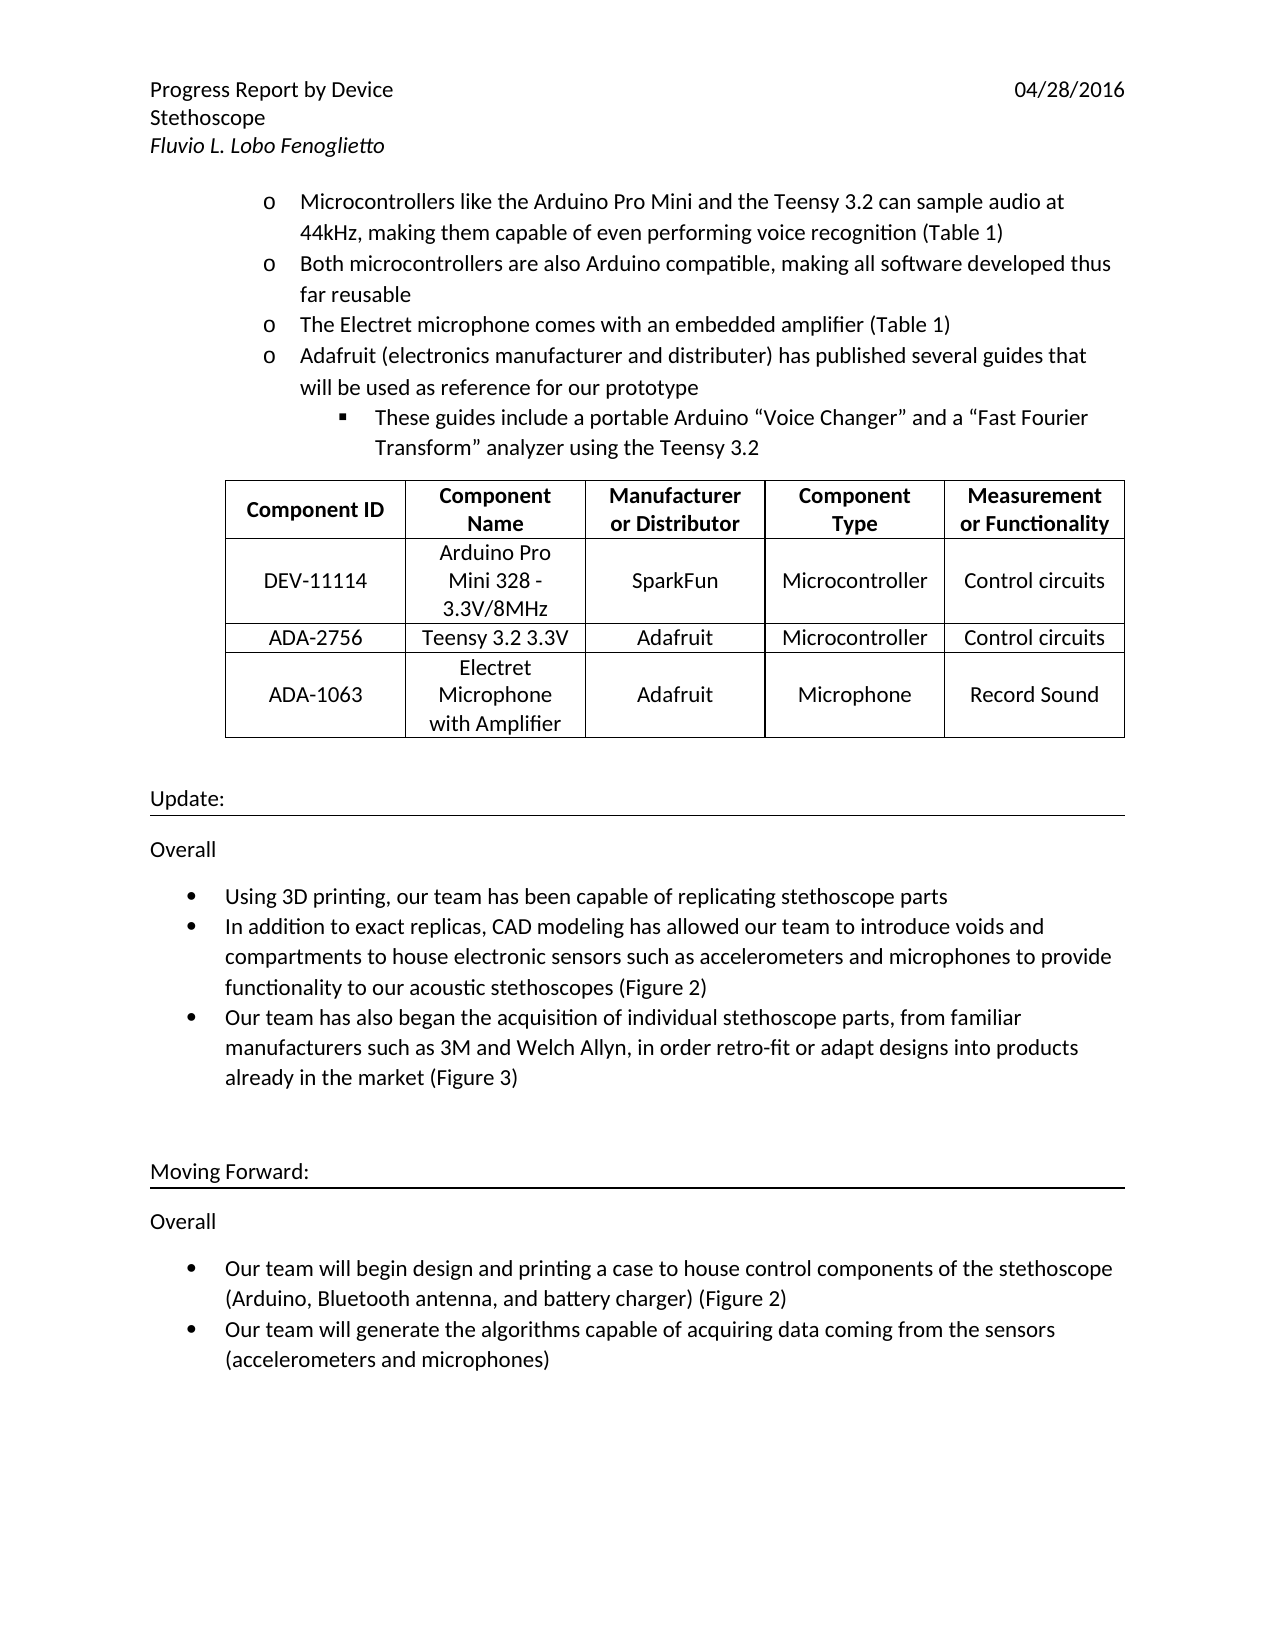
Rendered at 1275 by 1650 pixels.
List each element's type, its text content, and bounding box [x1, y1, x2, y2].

list The Electret microphone comes with an embedded amplifier (Table 1) [262, 310, 1125, 339]
table_cell Microphone [766, 653, 944, 737]
table_cell Electret Microphone with Amplifier [406, 653, 585, 737]
table_cell Microcontroller [766, 624, 944, 652]
list Using 3D printing, our team has been capable of replicating stethoscope parts [187, 882, 1125, 910]
table_header Measurement or Functionality [945, 481, 1124, 537]
list Adafruit (electronics manufacturer and distributer) has published several guides that will be used as reference for our prototype [262, 342, 1125, 401]
table_header Component Type [766, 481, 944, 537]
table_cell Adafruit [586, 624, 764, 652]
list Microcontrollers like the Arduino Pro Mini and the Teensy 3.2 can sample audio at 44kHz, making them capable of even performing voice recognition (Table 1) [262, 187, 1125, 246]
text Overall [150, 1207, 1125, 1236]
table_cell Microcontroller [766, 539, 944, 622]
table_cell Teensy 3.2 3.3V [406, 624, 585, 652]
table_cell Arduino Pro Mini 328 - 3.3V/8MHz [406, 539, 585, 622]
table_header Manufacturer or Distributor [586, 481, 764, 537]
list These guides include a portable Arduino “Voice Changer” and a “Fast Fourier Transform” analyzer using the Teensy 3.2 [337, 403, 1125, 461]
table_cell Control circuits [945, 624, 1124, 652]
table_cell Record Sound [945, 653, 1124, 737]
table_cell DEV-11114 [226, 539, 405, 622]
table_cell ADA-1063 [226, 653, 405, 737]
text Update: [150, 784, 1125, 815]
table_header Component Name [406, 481, 585, 537]
list Our team has also began the acquisition of individual stethoscope parts, from familiar manufacturers such as 3M and Welch Allyn, in order retro-fit or adapt designs into products already in the market (Figure 3) [187, 1003, 1125, 1091]
list Our team will generate the algorithms capable of acquiring data coming from the sensors (accelerometers and microphones) [187, 1315, 1125, 1373]
table_cell ADA-2756 [226, 624, 405, 652]
list In addition to exact replicas, CAD modeling has allowed our team to introduce voids and compartments to house electronic sensors such as accelerometers and microphones to provide functionality to our acoustic stethoscopes (Figure 2) [187, 912, 1125, 1001]
table_header Component ID [226, 481, 405, 537]
list Our team will begin design and printing a case to house control components of the stethoscope (Arduino, Bluetooth antenna, and battery charger) (Figure 2) [187, 1254, 1125, 1313]
table_cell Control circuits [945, 539, 1124, 622]
table_cell Adafruit [586, 653, 764, 737]
text Moving Forward: [150, 1157, 1125, 1187]
table_cell SparkFun [586, 539, 764, 622]
list Both microcontrollers are also Arduino compatible, making all software developed thus far reusable [262, 249, 1125, 308]
text Overall [150, 835, 1125, 863]
